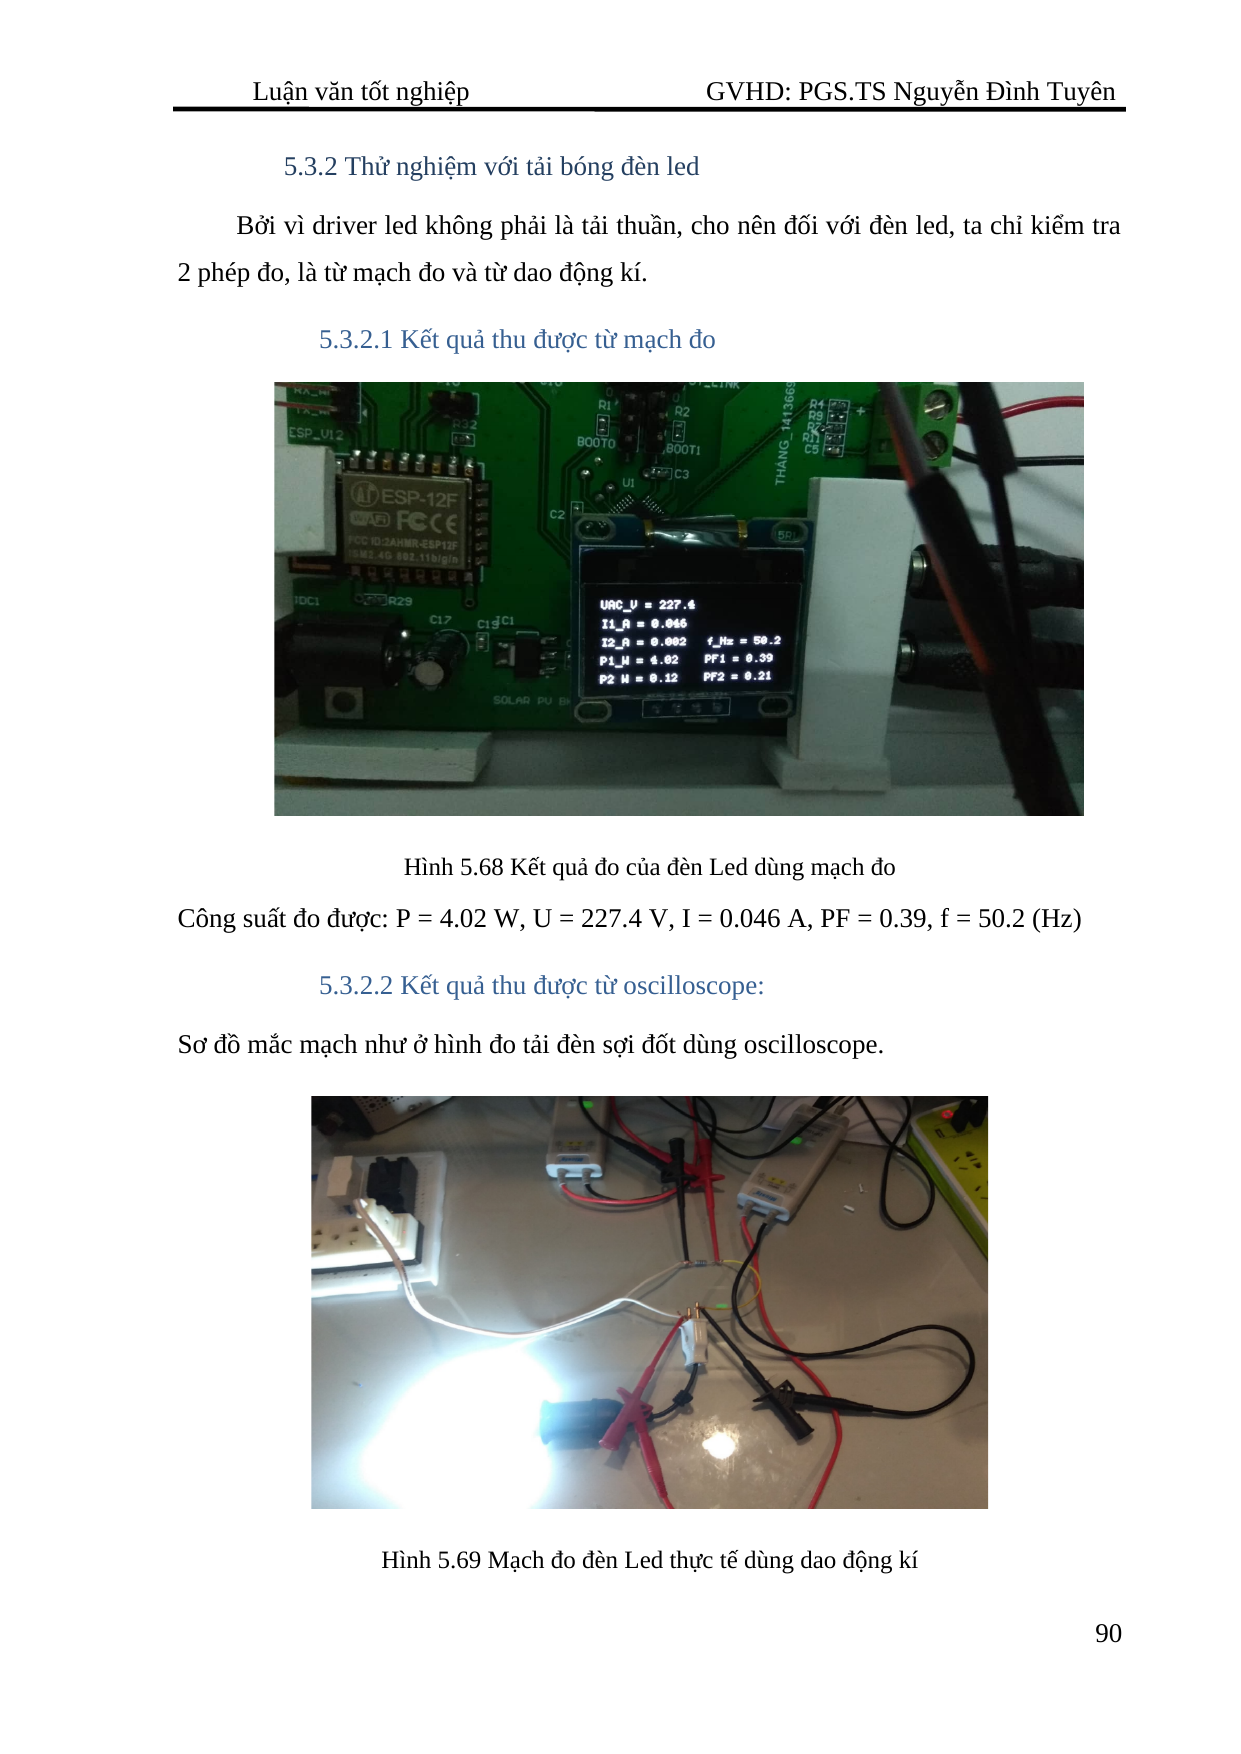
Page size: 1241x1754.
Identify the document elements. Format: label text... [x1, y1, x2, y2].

subtitle 5.3.2.2 Kết quả thu được từ oscilloscope: [177, 969, 1122, 1000]
subtitle 5.3.2 Thử nghiệm với tải bóng đèn led [177, 150, 1122, 181]
text Sơ đồ mắc mạch như ở hình đo tải đèn sợi đốt dùng oscilloscope. [177, 1028, 1122, 1059]
picture [274, 382, 1084, 816]
subtitle 5.3.2.1 Kết quả thu được từ mạch đo [177, 323, 1122, 354]
picture [311, 1096, 989, 1509]
text Công suất đo được: P = 4.02 W, U = 227.4 V, I = 0.046 A, PF = 0.39, f = 50.2 (Hz) [177, 902, 1122, 933]
text Bởi vì driver led không phải là tải thuần, cho nên đối với đèn led, ta chỉ kiểm tra 2 phép đo, là từ mạch đo và từ dao động kí. [177, 209, 1122, 287]
